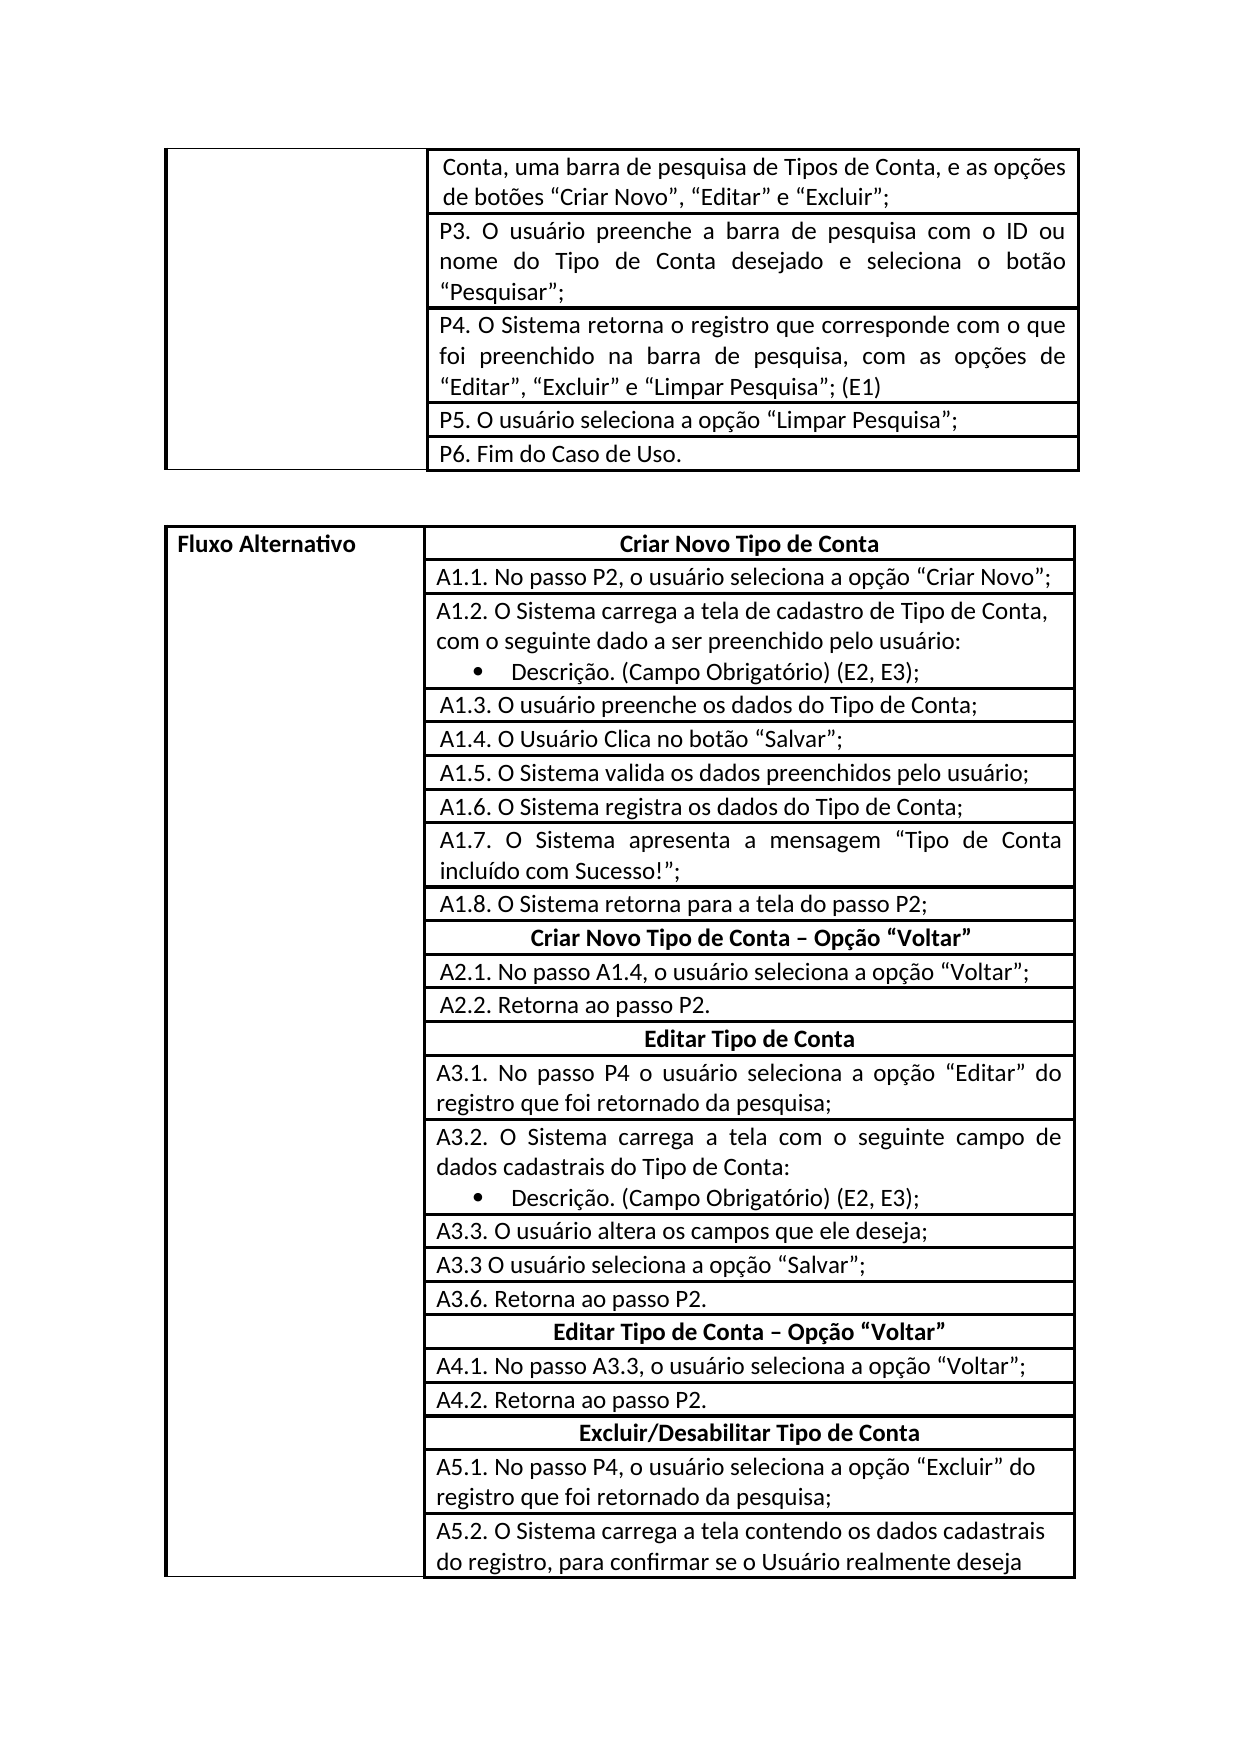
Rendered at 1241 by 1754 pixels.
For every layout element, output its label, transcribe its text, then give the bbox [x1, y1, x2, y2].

table_cell Editar Tipo de Conta – Opção “Voltar” [426, 1316, 1073, 1347]
table_cell A1.5. O Sistema valida os dados preenchidos pelo usuário; [426, 757, 1073, 787]
table_header Criar Novo Tipo de Conta [426, 528, 1073, 558]
table_cell A1.7. O Sistema apresenta a mensagem “Tipo de Conta incluído com Sucesso!”; [426, 824, 1073, 885]
table_cell A1.6. O Sistema registra os dados do Tipo de Conta; [426, 791, 1073, 821]
table_cell A2.2. Retorna ao passo P2. [426, 989, 1073, 1020]
table_cell A4.2. Retorna ao passo P2. [426, 1384, 1073, 1414]
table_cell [429, 151, 1077, 212]
table_cell A3.3 O usuário seleciona a opção “Salvar”; [426, 1249, 1073, 1280]
table_cell P3. O usuário preenche a barra de pesquisa com o ID ou nome do Tipo de Conta desejado e seleciona o botão “Pesquisar”; [429, 215, 1077, 306]
table_cell A1.2. O Sistema carrega a tela de cadastro de Tipo de Conta, com o seguinte dado a ser preenchido pelo usuário: Descrição. (Campo Obrigatório) (E2, E3); [426, 595, 1073, 687]
table_cell P4. O Sistema retorna o registro que corresponde com o que foi preenchido na barra de pesquisa, com as opções de “Editar”, “Excluir” e “Limpar Pesquisa”; (E1) [429, 310, 1077, 401]
table_cell Criar Novo Tipo de Conta – Opção “Voltar” [426, 922, 1073, 953]
table_cell A1.1. No passo P2, o usuário seleciona a opção “Criar Novo”; [426, 561, 1073, 592]
table_header Fluxo Alternativo [168, 528, 423, 1576]
table_cell A3.6. Retorna ao passo P2. [426, 1283, 1073, 1313]
table_cell A5.1. No passo P4, o usuário seleciona a opção “Excluir” do registro que foi retornado da pesquisa; [426, 1451, 1073, 1512]
table_cell A3.3. O usuário altera os campos que ele deseja; [426, 1216, 1073, 1246]
table_cell P5. O usuário seleciona a opção “Limpar Pesquisa”; [429, 404, 1077, 435]
table_cell Editar Tipo de Conta [426, 1023, 1073, 1053]
table_cell Excluir/Desabilitar Tipo de Conta [426, 1418, 1073, 1448]
table_cell A1.4. O Usuário Clica no botão “Salvar”; [426, 723, 1073, 754]
table_cell A3.2. O Sistema carrega a tela com o seguinte campo de dados cadastrais do Tipo de Conta: Descrição. (Campo Obrigatório) (E2, E3); [426, 1121, 1073, 1212]
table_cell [426, 1515, 1073, 1576]
table_cell A4.1. No passo A3.3, o usuário seleciona a opção “Voltar”; [426, 1350, 1073, 1381]
table_cell A2.1. No passo A1.4, o usuário seleciona a opção “Voltar”; [426, 956, 1073, 986]
table_cell A1.8. O Sistema retorna para a tela do passo P2; [426, 889, 1073, 919]
table_cell P6. Fim do Caso de Uso. [429, 438, 1077, 468]
table_cell A3.1. No passo P4 o usuário seleciona a opção “Editar” do registro que foi retornado da pesquisa; [426, 1057, 1073, 1118]
table_cell A1.3. O usuário preenche os dados do Tipo de Conta; [426, 690, 1073, 720]
